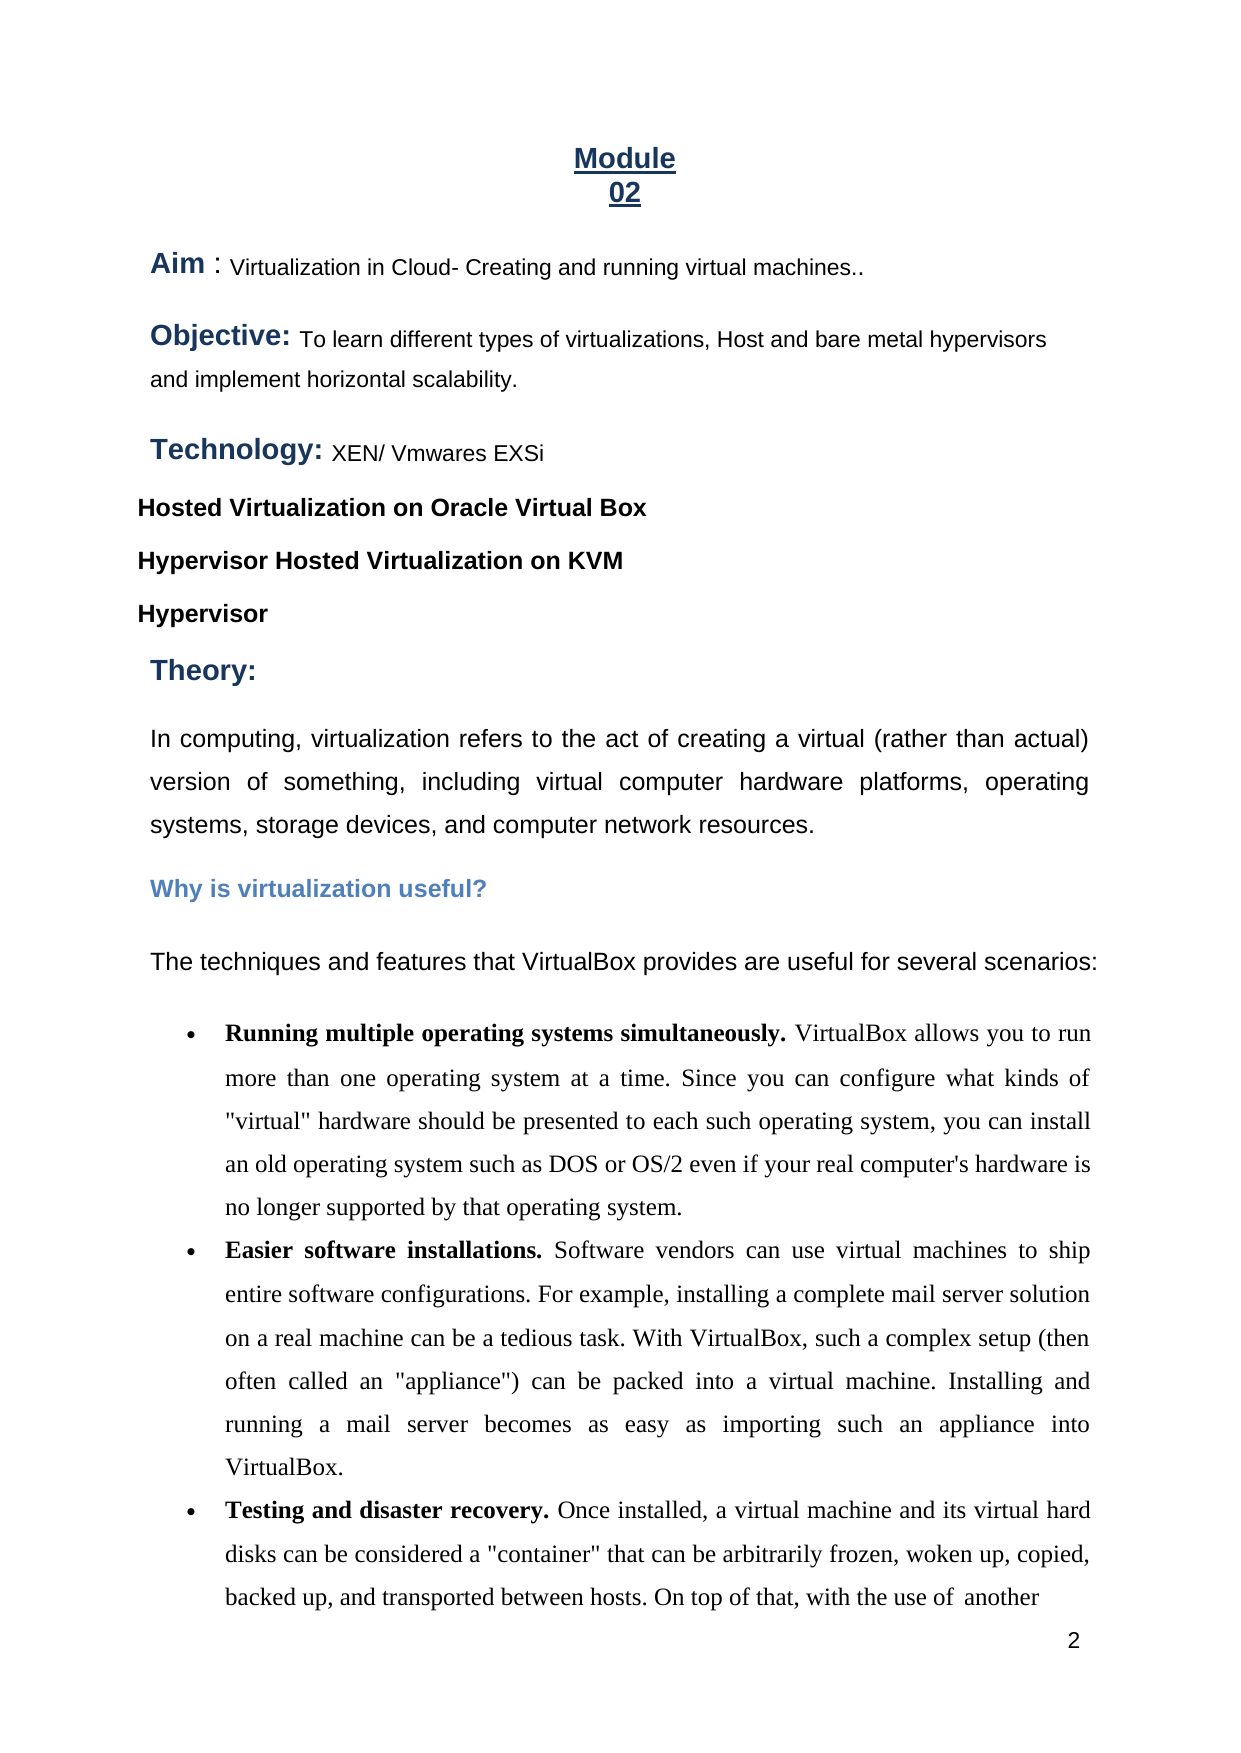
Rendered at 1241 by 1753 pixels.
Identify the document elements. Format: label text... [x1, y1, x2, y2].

text Aim : Virtualization in Cloud- Creating and running virtual machines.. [150, 246, 1194, 281]
subtitle Why is virtualization useful? [150, 874, 1194, 903]
list Testing and disaster recovery. Once installed, a virtual machine and its virtual hard disks can be considered a "container" that can be arbitrarily frozen, woken up, copied, backed up, and transported between hosts. On top of that, with the use of another [187, 1495, 1092, 1611]
subtitle Module 02 [571, 141, 678, 208]
text Technology: XEN/ Vmwares EXSi [150, 432, 1194, 467]
text The techniques and features that VirtualBox provides are useful for several scenarios: [150, 947, 1194, 975]
list Easier software installations. Software vendors can use virtual machines to ship entire software configurations. For example, installing a complete mail server solution on a real machine can be a tedious task. With VirtualBox, such a complex setup (then often called an "appliance") can be packed into a virtual machine. Installing and running a mail server becomes as easy as importing such an appliance into VirtualBox. [187, 1235, 1091, 1481]
list Running multiple operating systems simultaneously. VirtualBox allows you to run more than one operating system at a time. Since you can configure what kinds of "virtual" hardware should be presented to each such operating system, you can install an old operating system such as DOS or OS/2 even if your real computer's hardware is no longer supported by that operating system. [187, 1018, 1092, 1221]
text Objective: To learn different types of virtualizations, Host and bare metal hypervisors and implement horizontal scalability. [150, 318, 1059, 393]
text Theory: [150, 653, 1194, 686]
subtitle Hosted Virtualization on Oracle Virtual Box Hypervisor Hosted Virtualization on KVM Hypervisor [137, 492, 650, 628]
text In computing, virtualization refers to the act of creating a virtual (rather than actual) version of something, including virtual computer hardware platforms, operating systems, storage devices, and computer network resources. [150, 724, 1091, 839]
